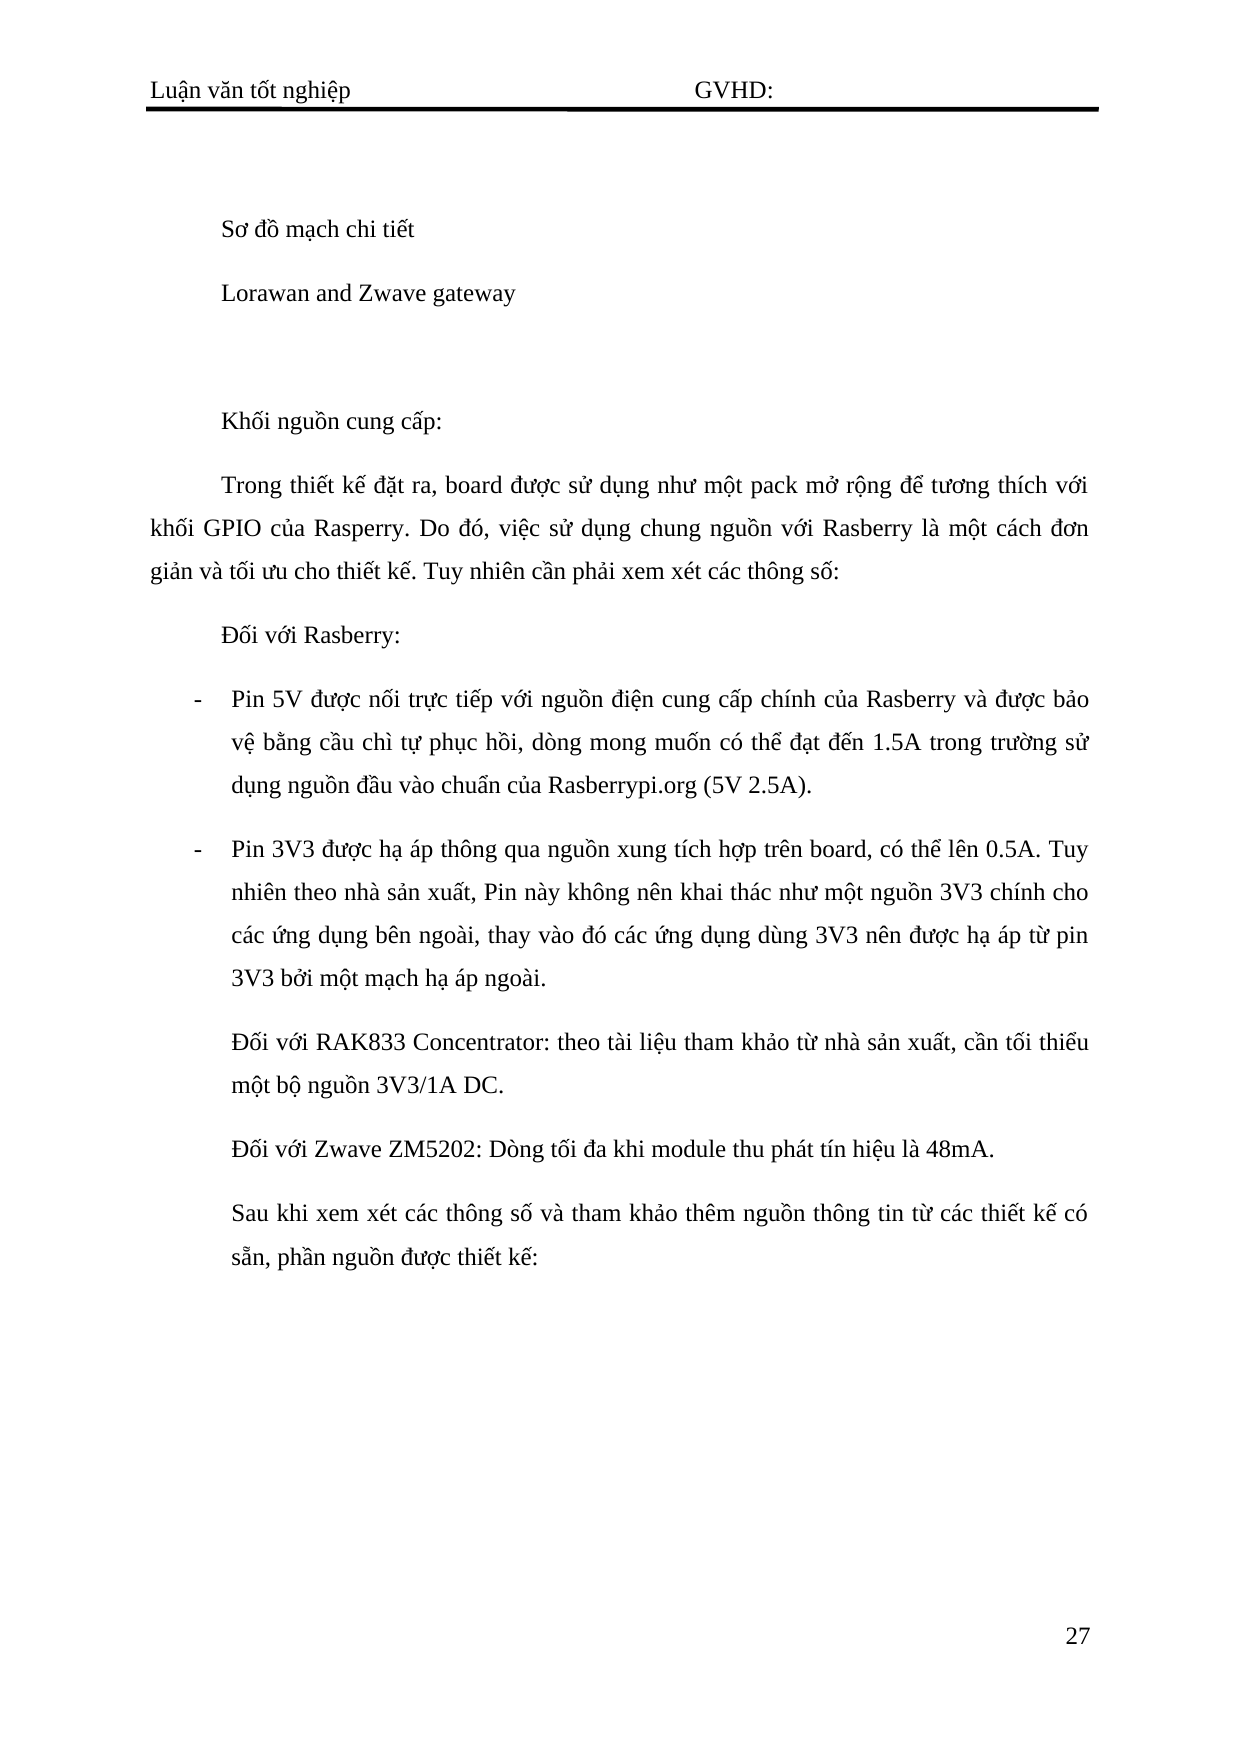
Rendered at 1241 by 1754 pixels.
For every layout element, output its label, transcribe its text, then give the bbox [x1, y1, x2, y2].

text Sau khi xem xét các thông số và tham khảo thêm nguồn thông tin từ các thiết kế có sẵn, phần nguồn được thiết kế: [231, 1198, 1090, 1270]
text Sơ đồ mạch chi tiết [150, 214, 1090, 243]
list Pin 3V3 được hạ áp thông qua nguồn xung tích hợp trên board, có thể lên 0.5A. Tuy nhiên theo nhà sản xuất, Pin này không nên khai thác như một nguồn 3V3 chính cho các ứng dụng bên ngoài, thay vào đó các ứng dụng dùng 3V3 nên được hạ áp từ pin 3V3 bởi một mạch hạ áp ngoài. [194, 834, 1090, 992]
text Đối với Rasberry: [150, 620, 1090, 649]
text Đối với RAK833 Concentrator: theo tài liệu tham khảo từ nhà sản xuất, cần tối thiểu một bộ nguồn 3V3/1A DC. [231, 1027, 1090, 1099]
text Khối nguồn cung cấp: [150, 406, 1090, 434]
text Đối với Zwave ZM5202: Dòng tối đa khi module thu phát tín hiệu là 48mA. [231, 1134, 1090, 1163]
text Trong thiết kế đặt ra, board được sử dụng như một pack mở rộng để tương thích với khối GPIO của Rasperry. Do đó, việc sử dụng chung nguồn với Rasberry là một cách đơn giản và tối ưu cho thiết kế. Tuy nhiên cần phải xem xét các thông số: [150, 470, 1090, 585]
list Pin 5V được nối trực tiếp với nguồn điện cung cấp chính của Rasberry và được bảo vệ bằng cầu chì tự phục hồi, dòng mong muốn có thể đạt đến 1.5A trong trường sử dụng nguồn đầu vào chuẩn của Rasberrypi.org (5V 2.5A). [194, 684, 1090, 799]
text Lorawan and Zwave gateway [150, 278, 1090, 307]
